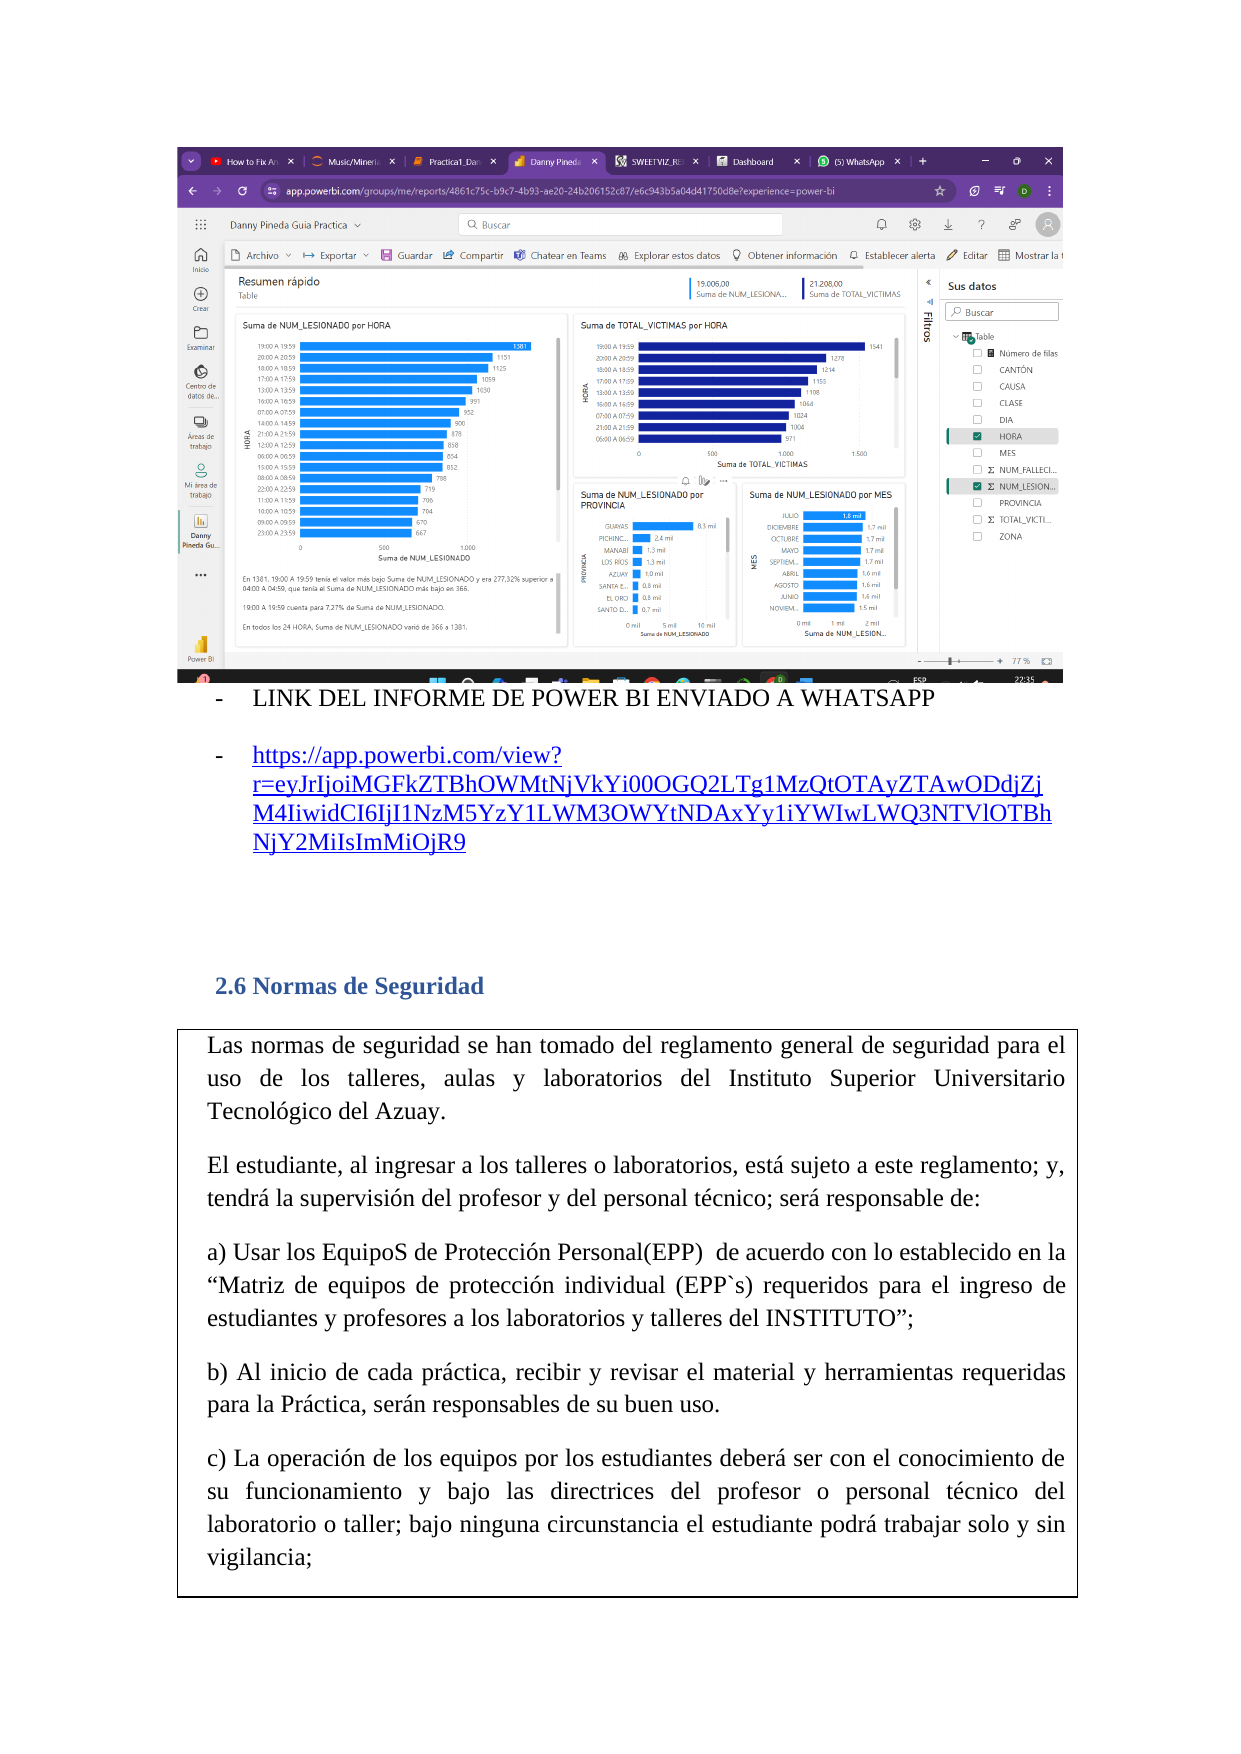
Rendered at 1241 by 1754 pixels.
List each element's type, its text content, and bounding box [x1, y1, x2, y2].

list https://app.powerbi.com/view?r=eyJrIjoiMGFkZTBhOWMtNjVkYi00OGQ2LTg1MzQtOTAyZTAwODdjZjM4IiwidCI6IjI1NzM5YzY1LWM3OWYtNDAxYy1iYWIwLWQ3NTVlOTBhNjY2MiIsImMiOjR9 [215, 741, 1063, 856]
list LINK DEL INFORME DE POWER BI ENVIADO A WHATSAPP [215, 683, 1063, 711]
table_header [178, 1030, 1077, 1596]
picture [177, 147, 1063, 683]
list Normas de Seguridad [215, 971, 1063, 1000]
